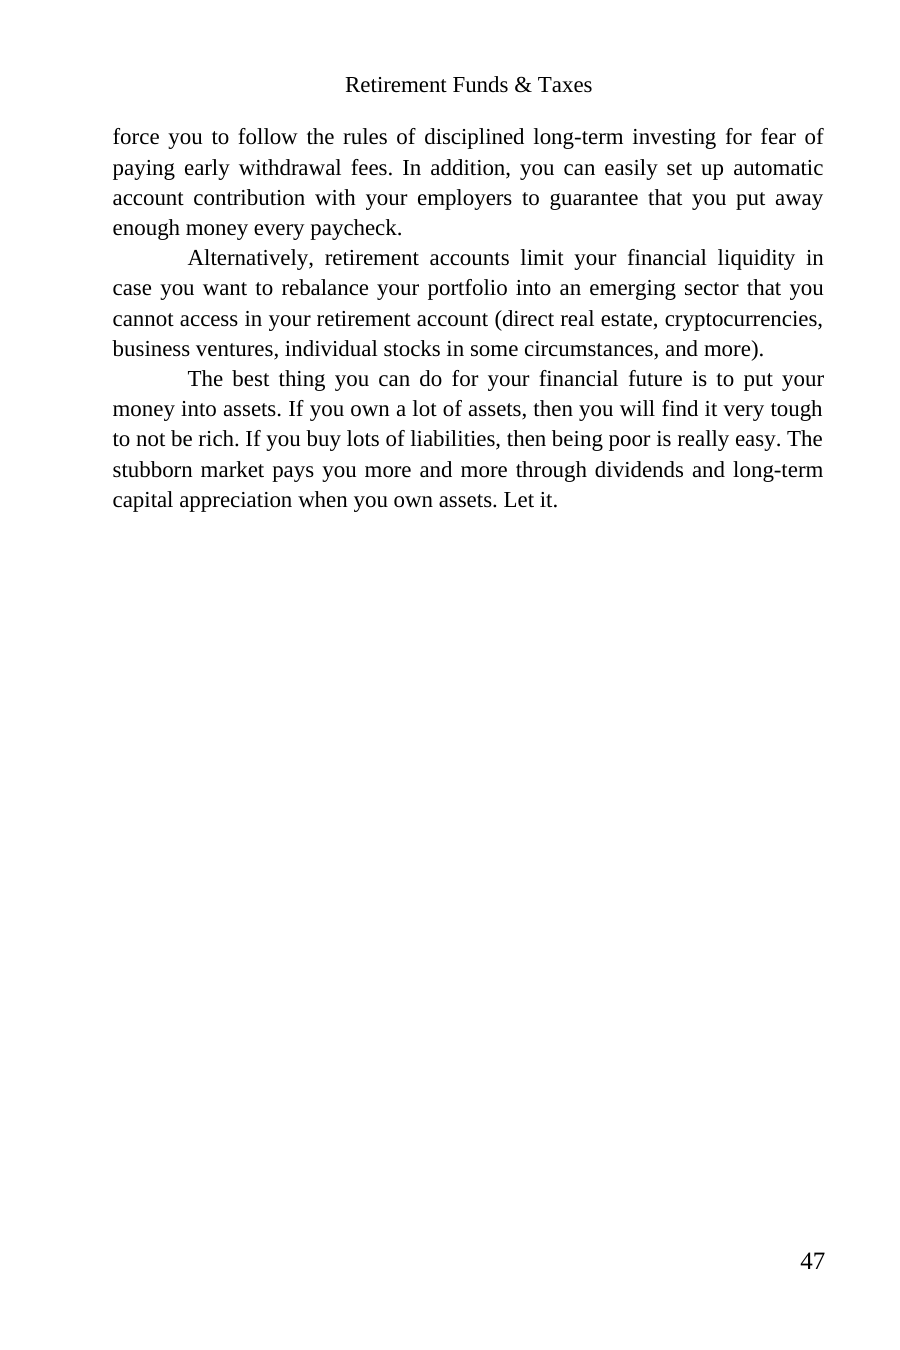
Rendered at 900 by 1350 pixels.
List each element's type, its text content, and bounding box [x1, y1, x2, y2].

text The best thing you can do for your financial future is to put your money into assets. If you own a lot of assets, then you will find it very tough to not be rich. If you buy lots of liabilities, then being poor is really easy. The stubborn market pays you more and more through dividends and long-term capital appreciation when you own assets. Let it. [112, 365, 825, 512]
text Alternatively, retirement accounts limit your financial liquidity in case you want to rebalance your portfolio into an emerging sector that you cannot access in your retirement account (direct real estate, cryptocurrencies, business ventures, individual stocks in some circumstances, and more). [112, 244, 825, 361]
